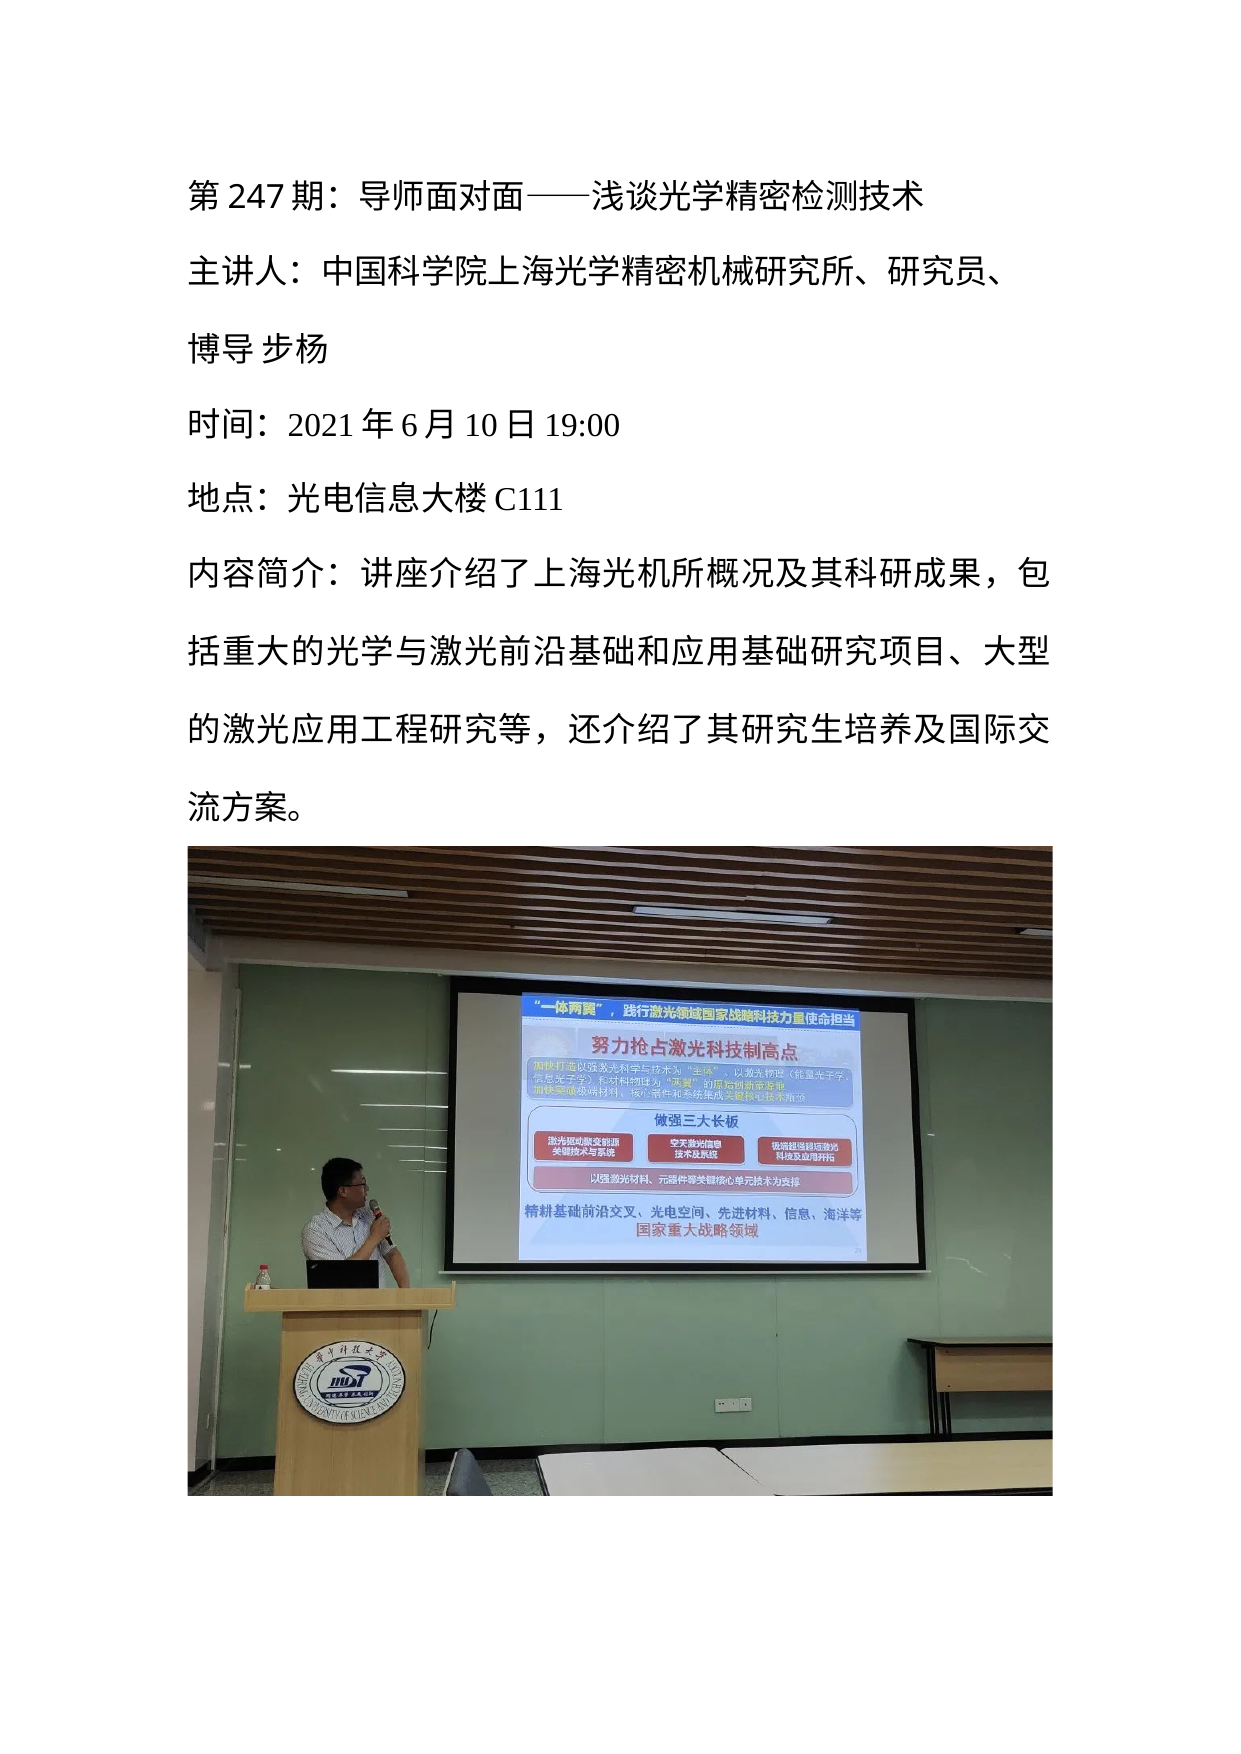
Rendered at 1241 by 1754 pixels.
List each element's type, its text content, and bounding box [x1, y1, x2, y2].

text 内容简介：讲座介绍了上海光机所概况及其科研成果，包括重大的光学与激光前沿基础和应用基础研究项目、大型的激光应用工程研究等，还介绍了其研究生培养及国际交流方案。 [187, 538, 1053, 837]
picture [187, 846, 1053, 1496]
text 地点：光电信息大楼C111 [187, 464, 1053, 529]
text 第247期：导师面对面——浅谈光学精密检测技术 [187, 162, 1053, 227]
text 时间：2021年6月10日19:00 [187, 389, 1053, 454]
text 主讲人：中国科学院上海光学精密机械研究所、研究员、博导 步杨 [187, 237, 1053, 379]
